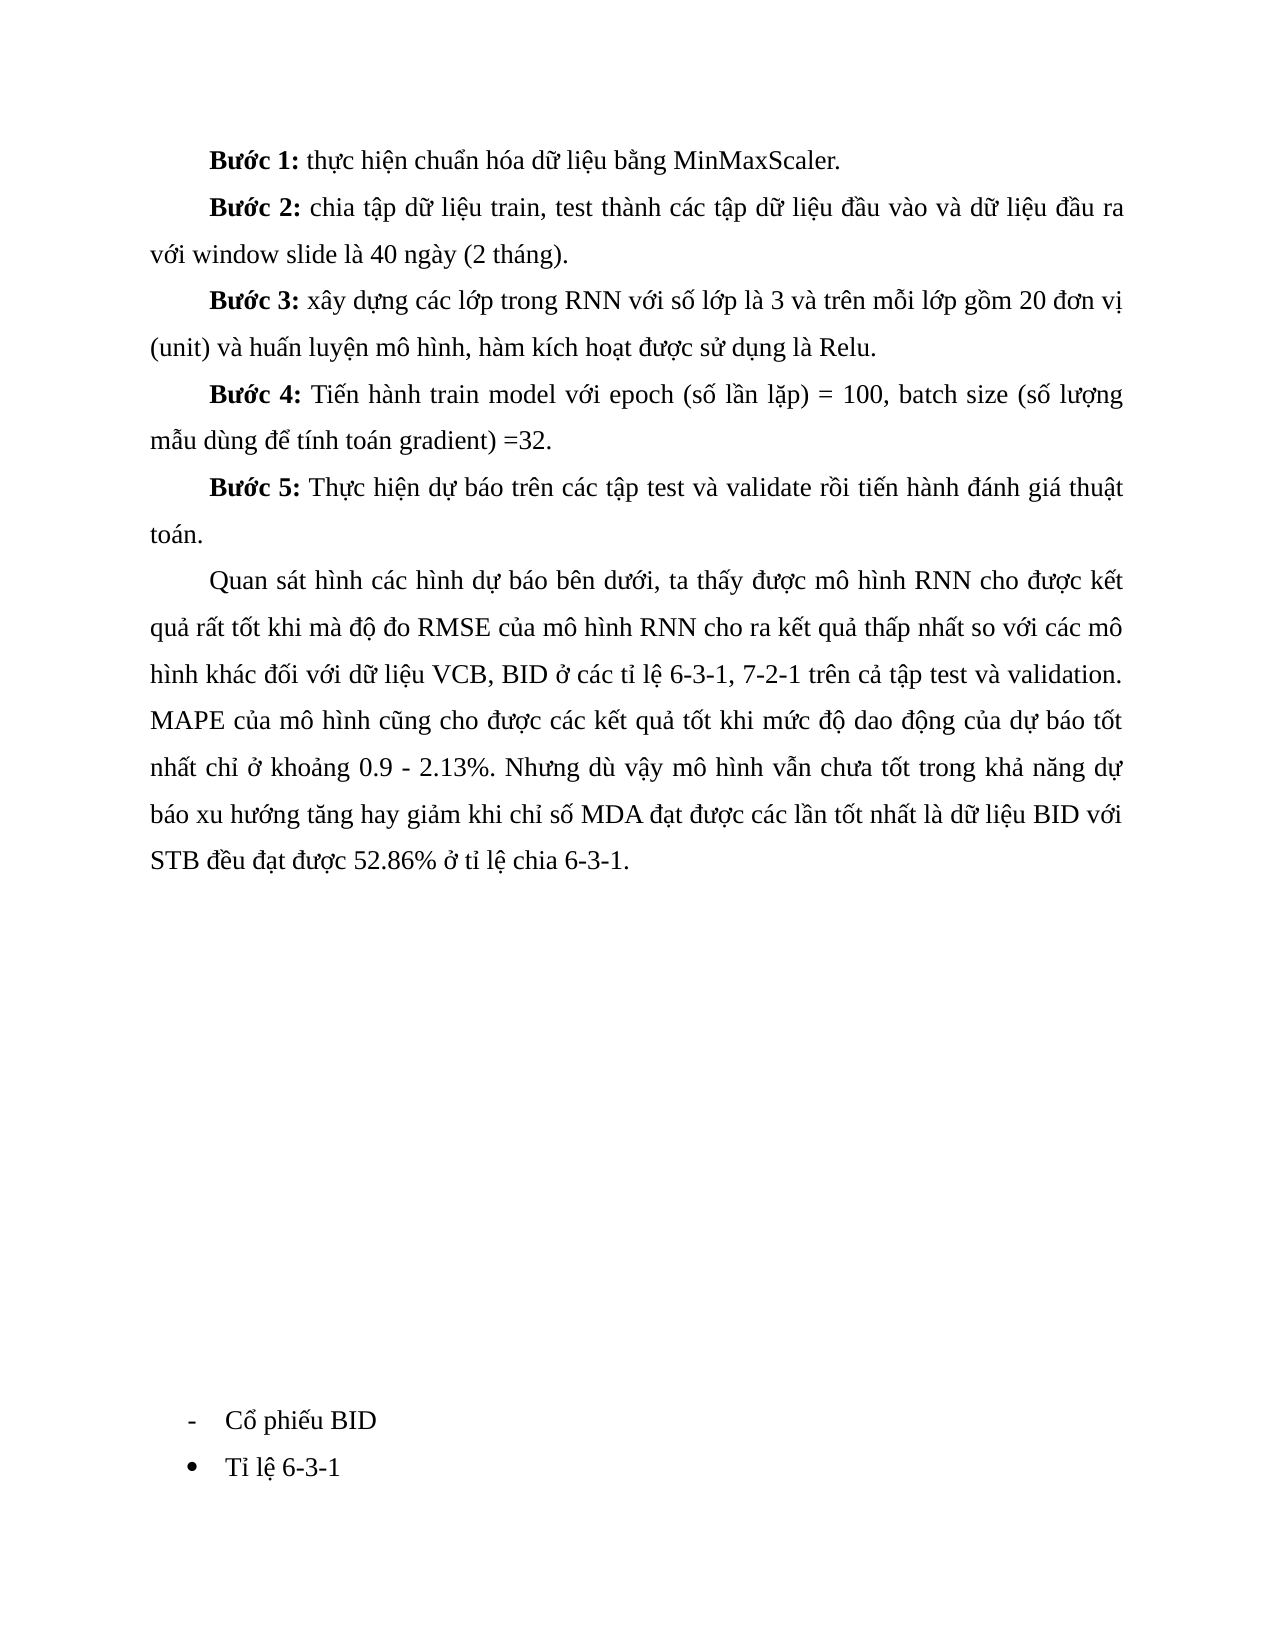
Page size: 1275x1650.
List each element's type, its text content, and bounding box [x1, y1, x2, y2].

list Cổ phiếu BID [187, 1404, 1125, 1436]
text Quan sát hình các hình dự báo bên dưới, ta thấy được mô hình RNN cho được kết quả rất tốt khi mà độ đo RMSE của mô hình RNN cho ra kết quả thấp nhất so với các mô hình khác đối với dữ liệu VCB, BID ở các tỉ lệ 6-3-1, 7-2-1 trên cả tập test và validation. MAPE của mô hình cũng cho được các kết quả tốt khi mức độ dao động của dự báo tốt nhất chỉ ở khoảng 0.9 - 2.13%. Nhưng dù vậy mô hình vẫn chưa tốt trong khả năng dự báo xu hướng tăng hay giảm khi chỉ số MDA đạt được các lần tốt nhất là dữ liệu BID với STB đều đạt được 52.86% ở tỉ lệ chia 6-3-1. [150, 564, 1125, 876]
text Bước 3: xây dựng các lớp trong RNN với số lớp là 3 và trên mỗi lớp gồm 20 đơn vị (unit) và huấn luyện mô hình, hàm kích hoạt được sử dụng là Relu. [150, 284, 1125, 362]
text Bước 1: thực hiện chuẩn hóa dữ liệu bằng MinMaxScaler. [150, 144, 1125, 176]
list Tỉ lệ 6-3-1 [187, 1451, 1125, 1482]
text Bước 5: Thực hiện dự báo trên các tập test và validate rồi tiến hành đánh giá thuật toán. [150, 471, 1125, 549]
text Bước 2: chia tập dữ liệu train, test thành các tập dữ liệu đầu vào và dữ liệu đầu ra với window slide là 40 ngày (2 tháng). [150, 191, 1125, 269]
text Bước 4: Tiến hành train model với epoch (số lần lặp) = 100, batch size (số lượng mẫu dùng để tính toán gradient) =32. [150, 378, 1125, 456]
